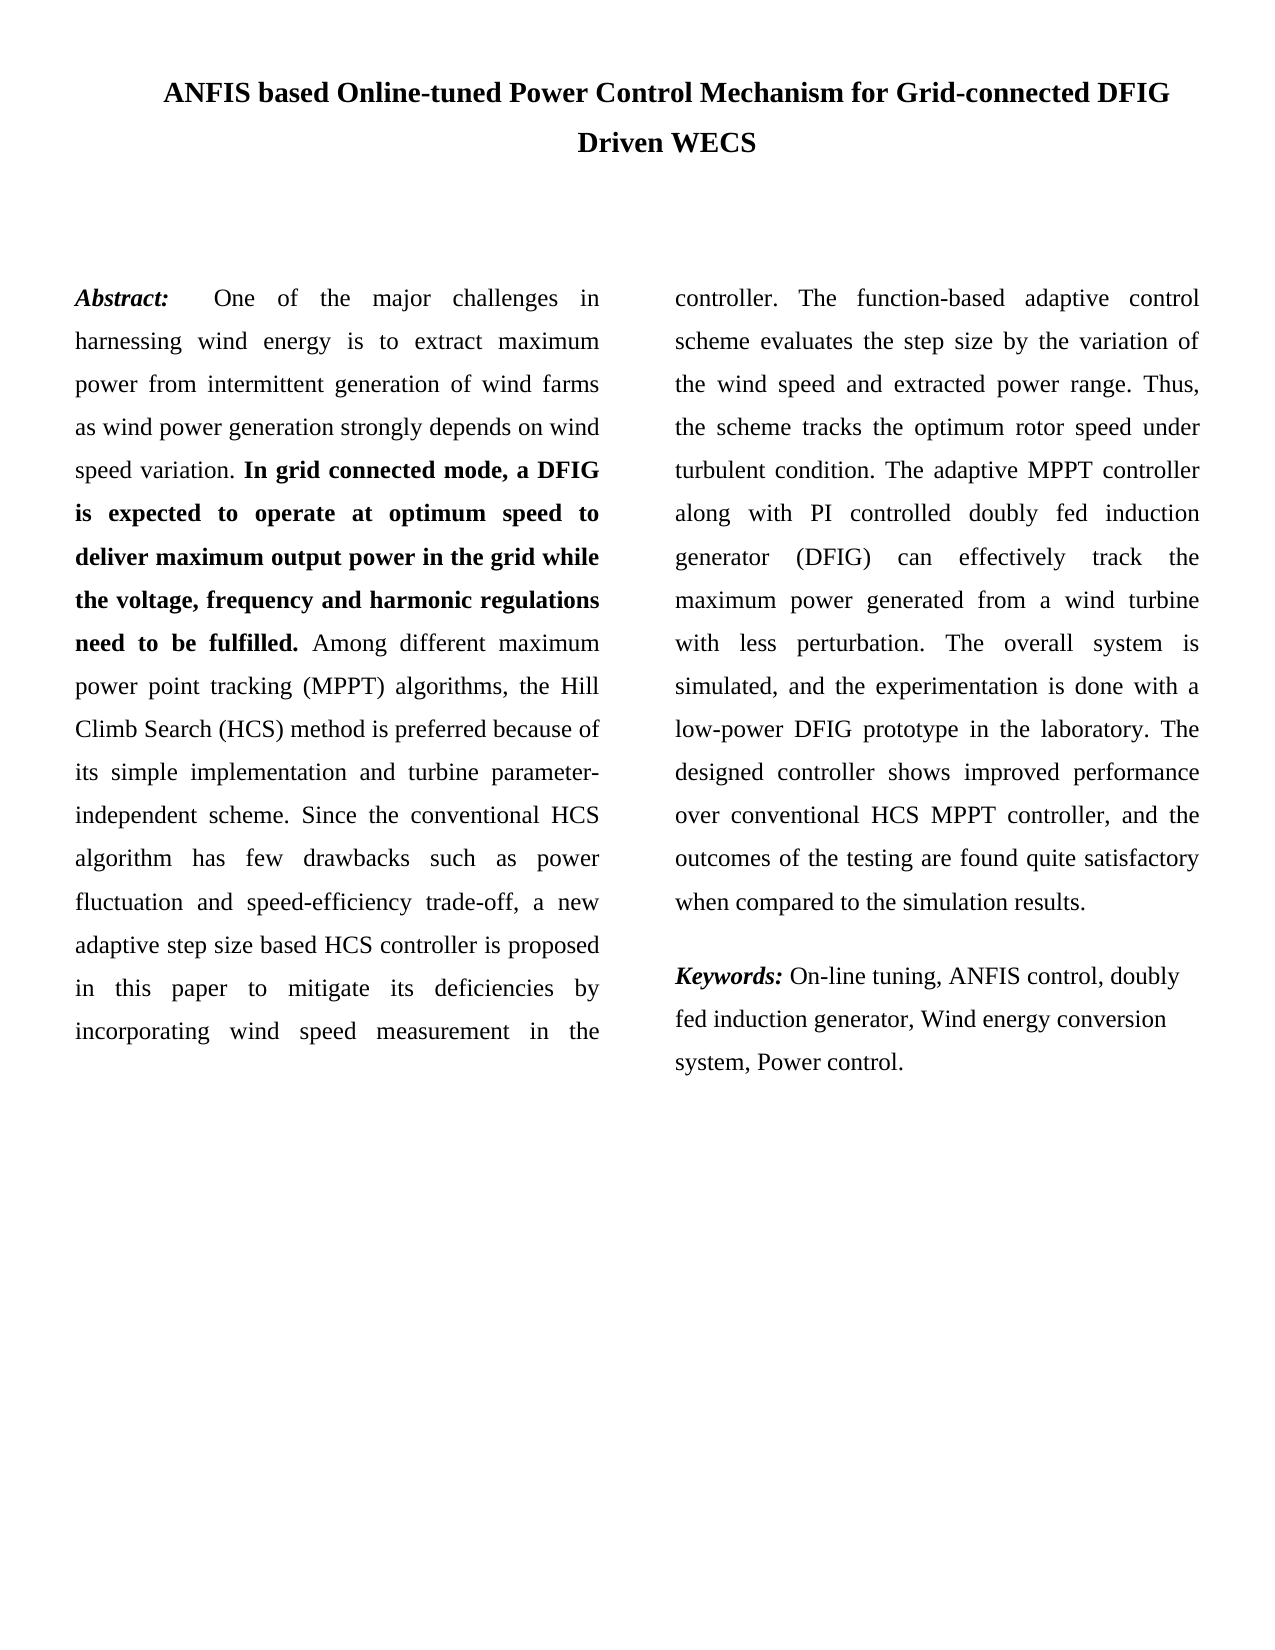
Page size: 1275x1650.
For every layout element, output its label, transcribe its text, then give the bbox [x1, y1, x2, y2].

text Keywords: On-line tuning, ANFIS control, doubly fed induction generator, Wind energy conversion system, Power control. [675, 961, 1200, 1076]
title ANFIS based Online-tuned Power Control Mechanism for Grid-connected DFIG Driven WECS [134, 75, 1200, 159]
text Abstract: One of the major challenges in harnessing wind energy is to extract maximum power from intermittent generation of wind farms as wind power generation strongly depends on wind speed variation. In grid connected mode, a DFIG is expected to operate at optimum speed to deliver maximum output power in the grid while the voltage, frequency and harmonic regulations need to be fulfilled. Among different maximum power point tracking (MPPT) algorithms, the Hill Climb Search (HCS) method is preferred because of its simple implementation and turbine parameter-independent scheme. Since the conventional HCS algorithm has few drawbacks such as power fluctuation and speed-efficiency trade-off, a new adaptive step size based HCS controller is proposed in this paper to mitigate its deficiencies by incorporating wind speed measurement in the controller. The function-based adaptive control scheme evaluates the step size by the variation of the wind speed and extracted power range. Thus, the scheme tracks the optimum rotor speed under turbulent condition. The adaptive MPPT controller along with PI controlled doubly fed induction generator (DFIG) can effectively track the maximum power generated from a wind turbine with less perturbation. The overall system is simulated, and the experimentation is done with a low-power DFIG prototype in the laboratory. The designed controller shows improved performance over conventional HCS MPPT controller, and the outcomes of the testing are found quite satisfactory when compared to the simulation results. [675, 283, 1200, 915]
text Abstract: One of the major challenges in harnessing wind energy is to extract maximum power from intermittent generation of wind farms as wind power generation strongly depends on wind speed variation. In grid connected mode, a DFIG is expected to operate at optimum speed to deliver maximum output power in the grid while the voltage, frequency and harmonic regulations need to be fulfilled. Among different maximum power point tracking (MPPT) algorithms, the Hill Climb Search (HCS) method is preferred because of its simple implementation and turbine parameter-independent scheme. Since the conventional HCS algorithm has few drawbacks such as power fluctuation and speed-efficiency trade-off, a new adaptive step size based HCS controller is proposed in this paper to mitigate its deficiencies by incorporating wind speed measurement in the controller. The function-based adaptive control scheme evaluates the step size by the variation of the wind speed and extracted power range. Thus, the scheme tracks the optimum rotor speed under turbulent condition. The adaptive MPPT controller along with PI controlled doubly fed induction generator (DFIG) can effectively track the maximum power generated from a wind turbine with less perturbation. The overall system is simulated, and the experimentation is done with a low-power DFIG prototype in the laboratory. The designed controller shows improved performance over conventional HCS MPPT controller, and the outcomes of the testing are found quite satisfactory when compared to the simulation results. [75, 283, 600, 1045]
